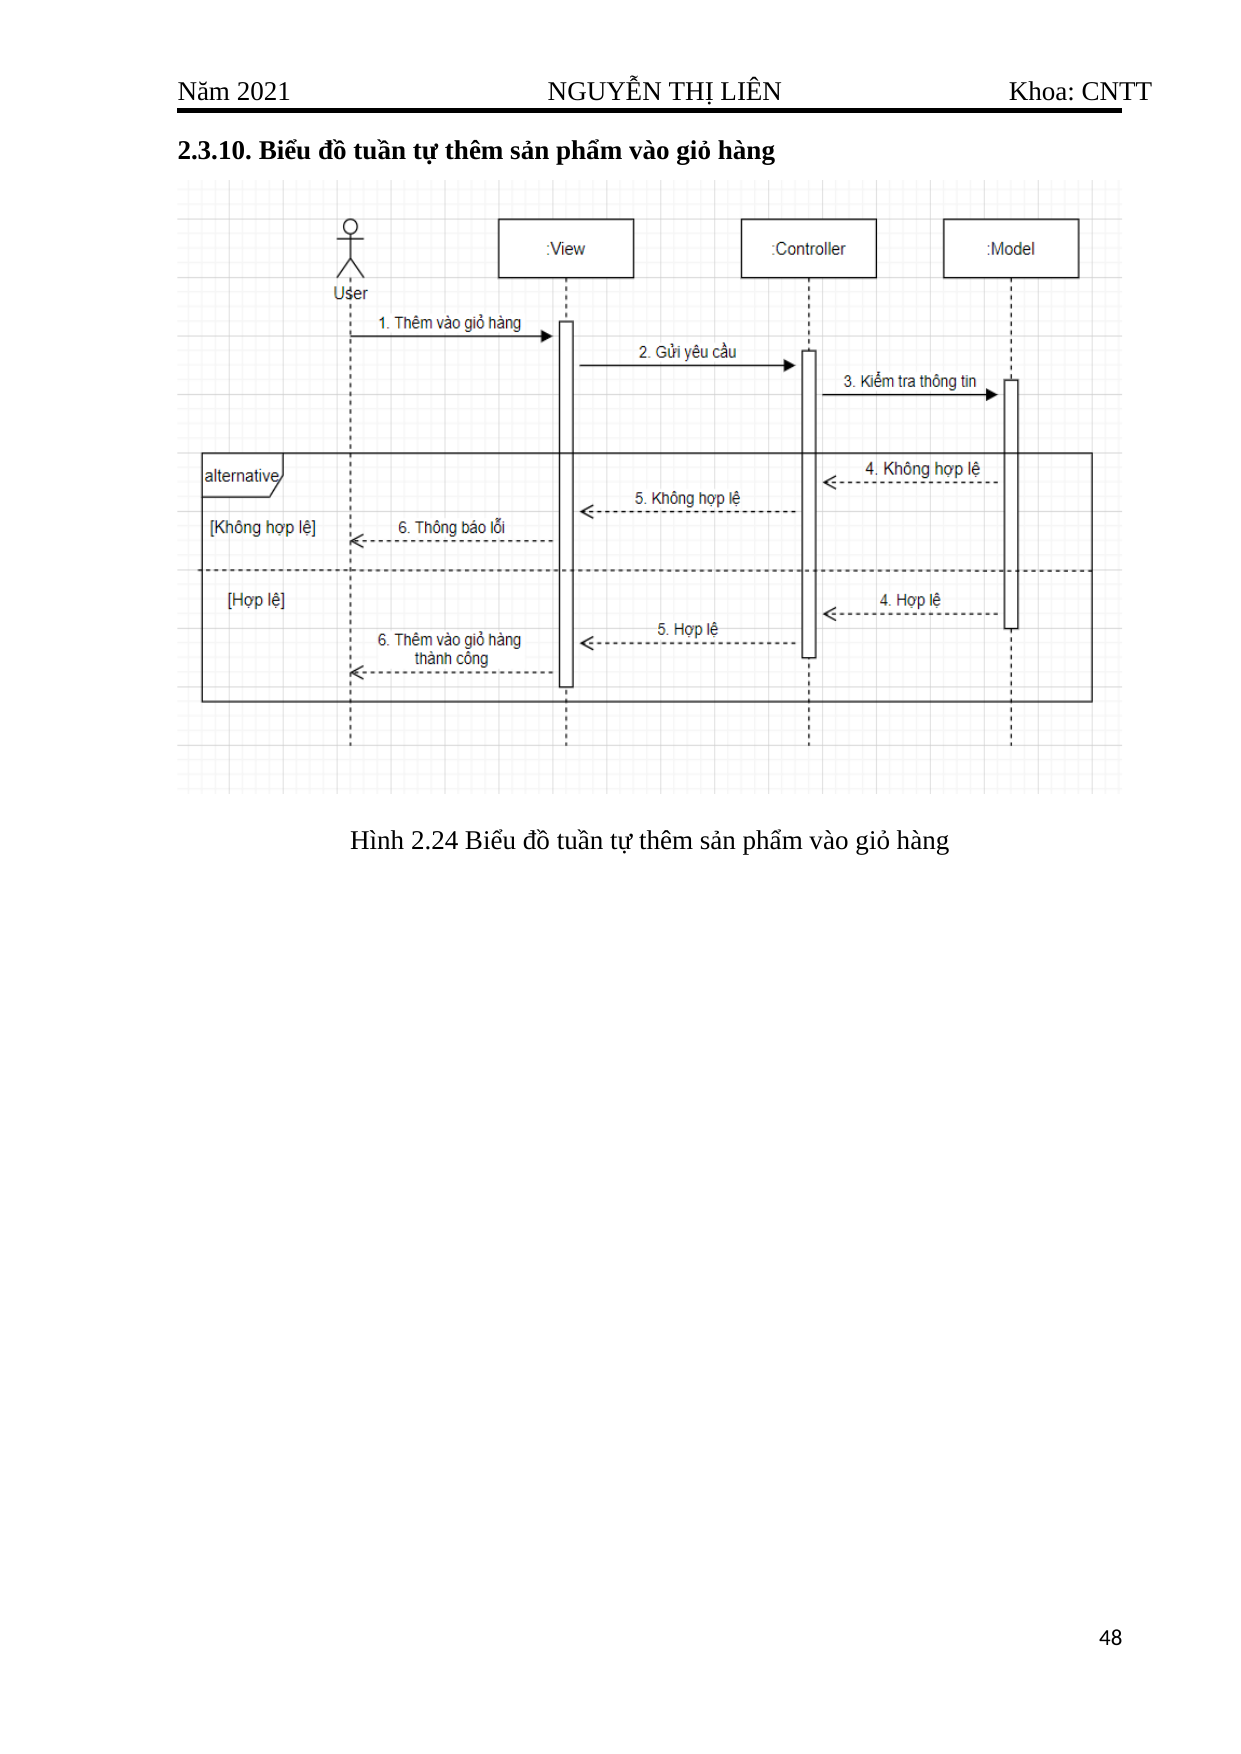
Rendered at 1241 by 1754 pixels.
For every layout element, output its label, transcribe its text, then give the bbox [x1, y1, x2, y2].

subtitle Biểu đồ tuần tự thêm sản phẩm vào giỏ hàng [177, 134, 1122, 165]
picture [177, 180, 1123, 794]
